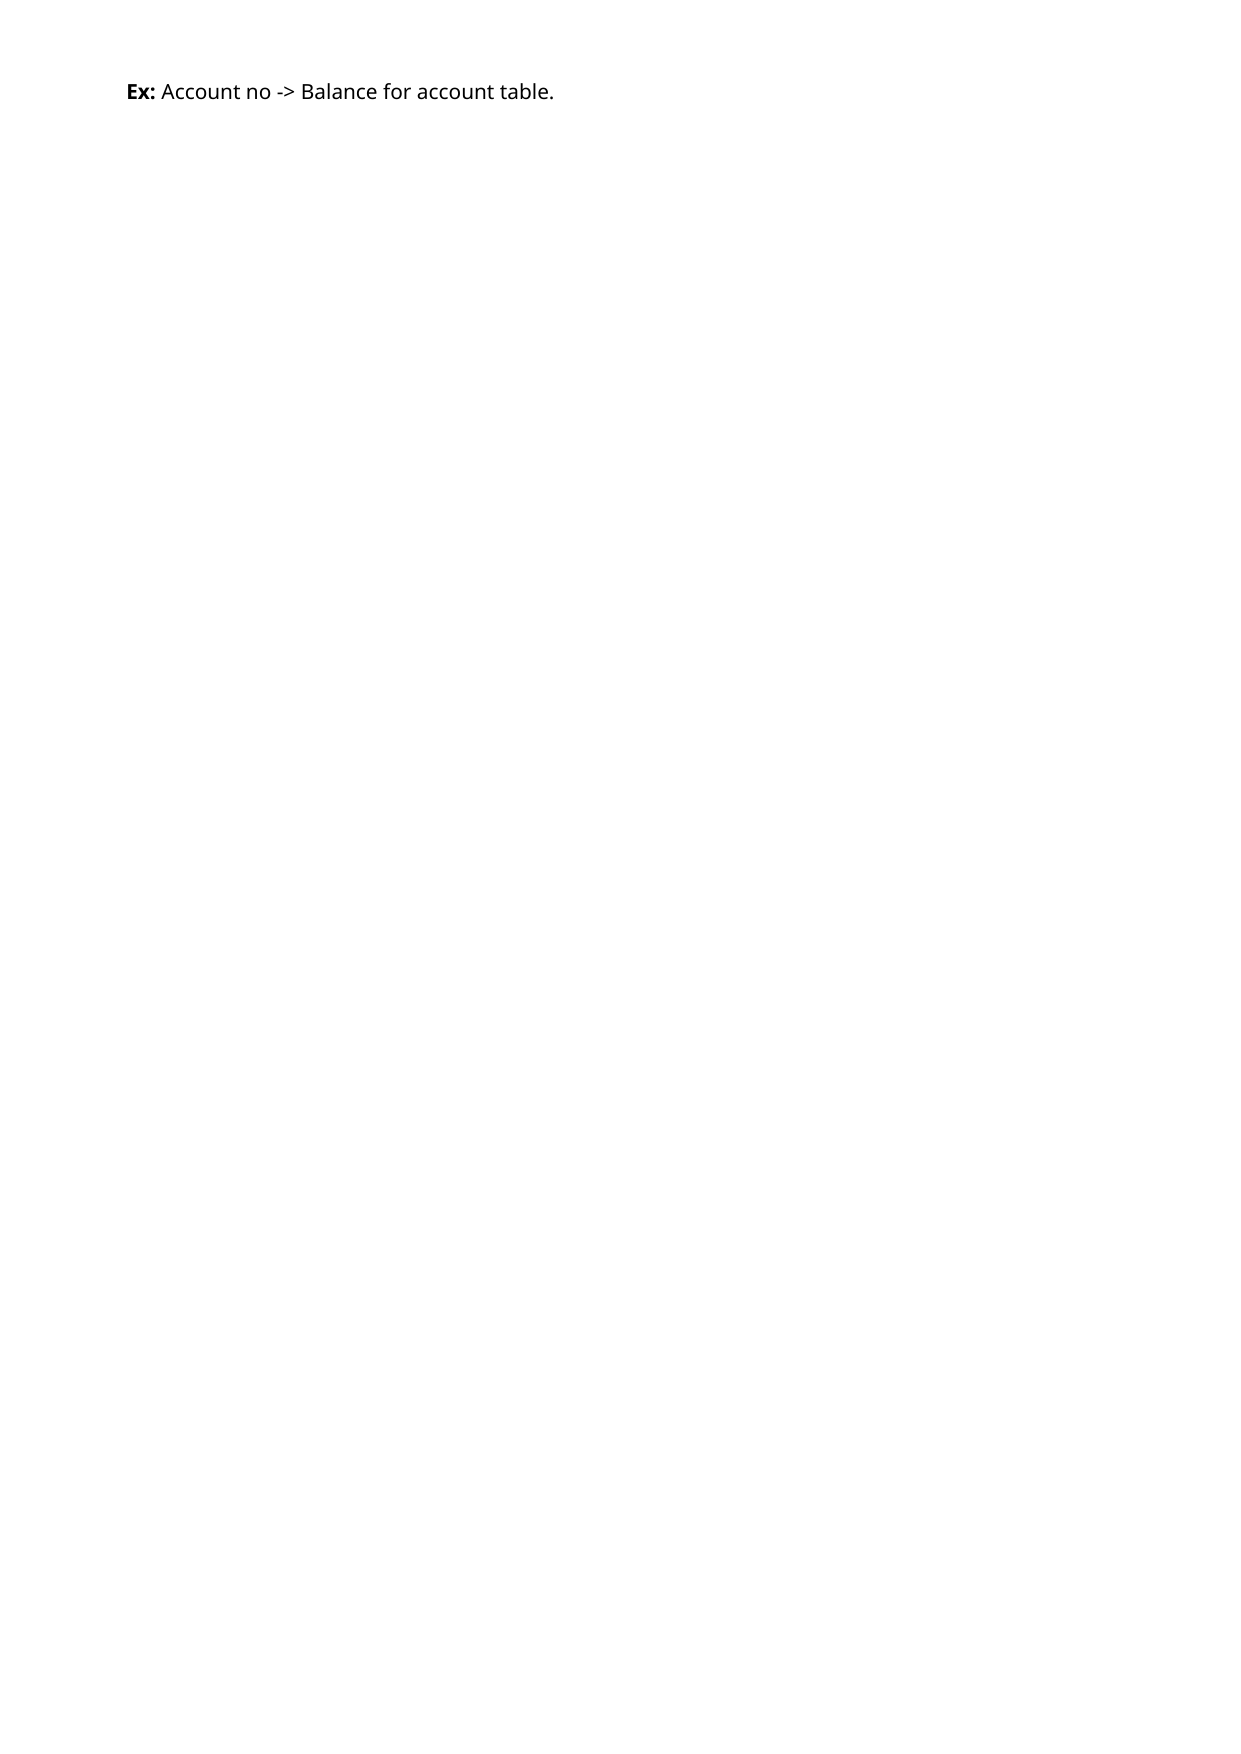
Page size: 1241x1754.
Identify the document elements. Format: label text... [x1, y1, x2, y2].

text Ex: Account no -> Balance for account table. [126, 79, 1192, 104]
